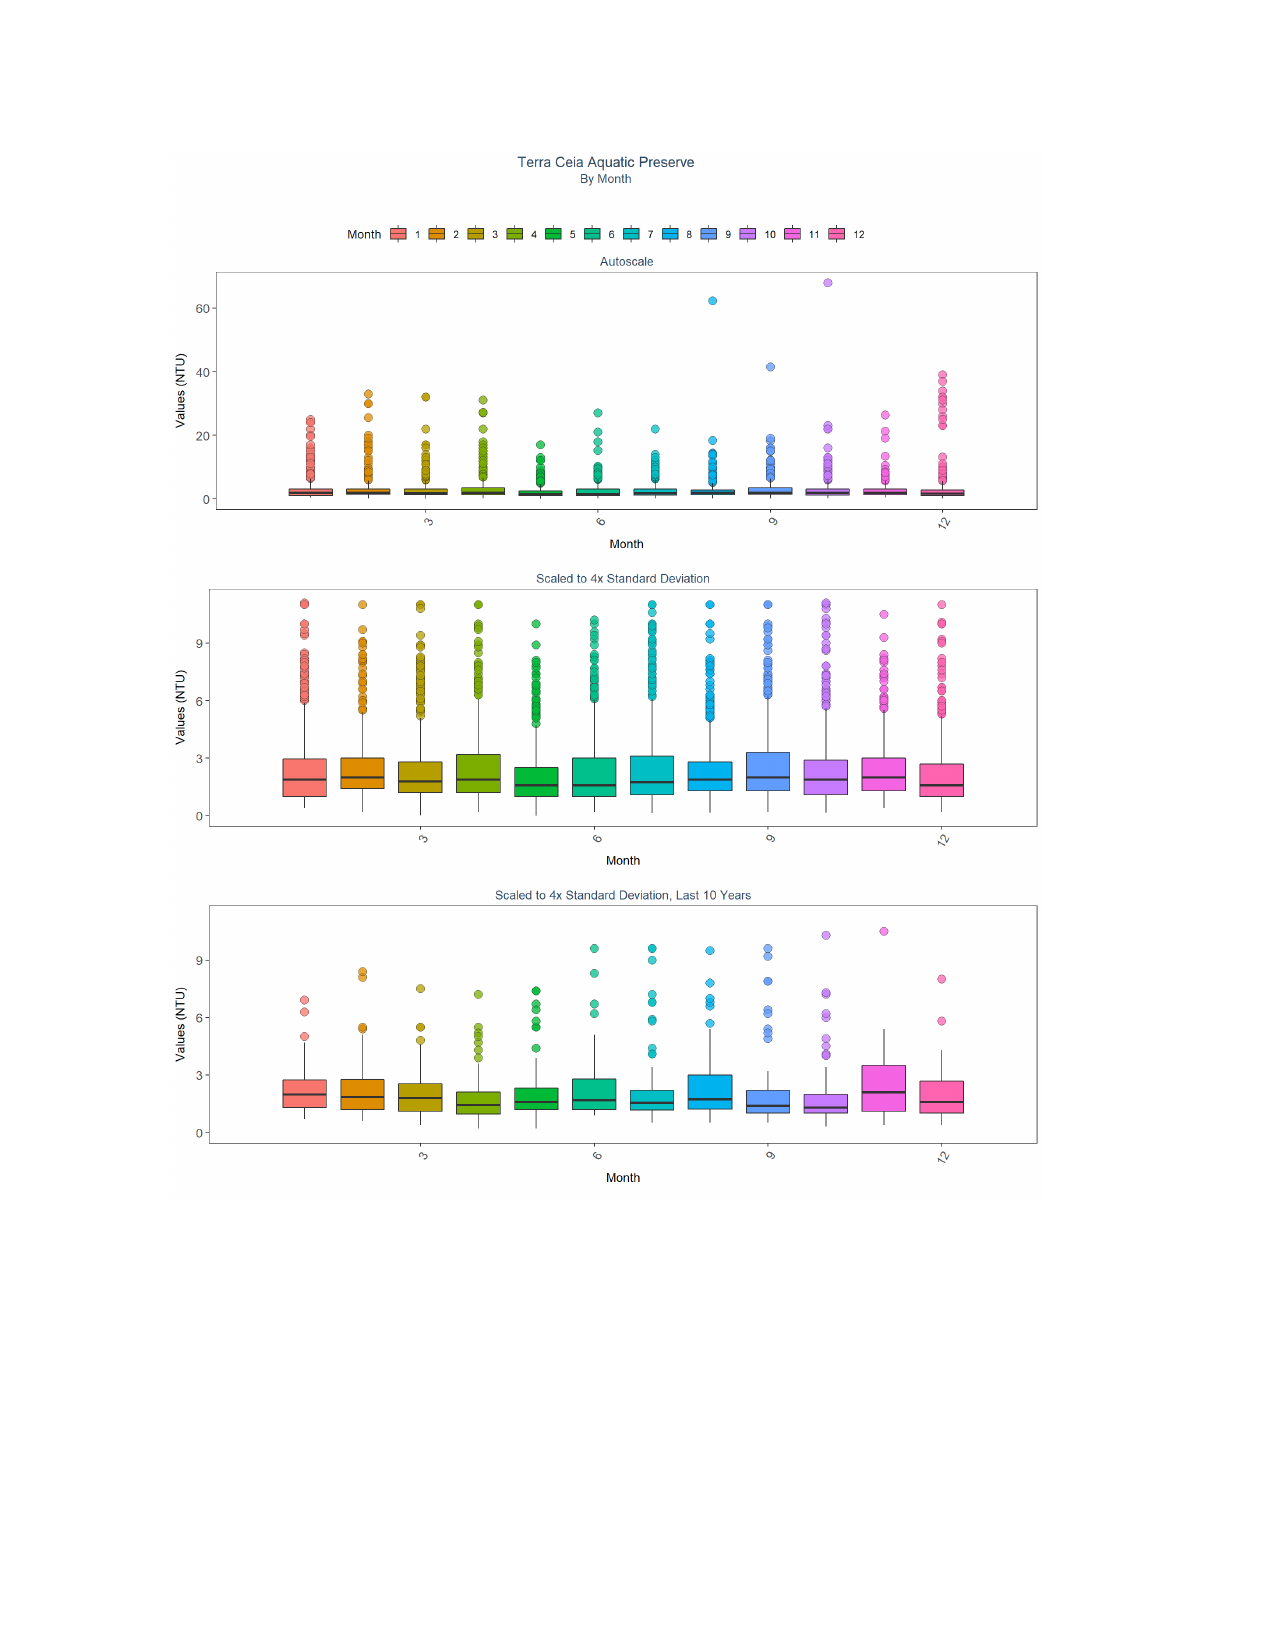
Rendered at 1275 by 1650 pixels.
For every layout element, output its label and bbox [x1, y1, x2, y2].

picture [168, 150, 1044, 1200]
